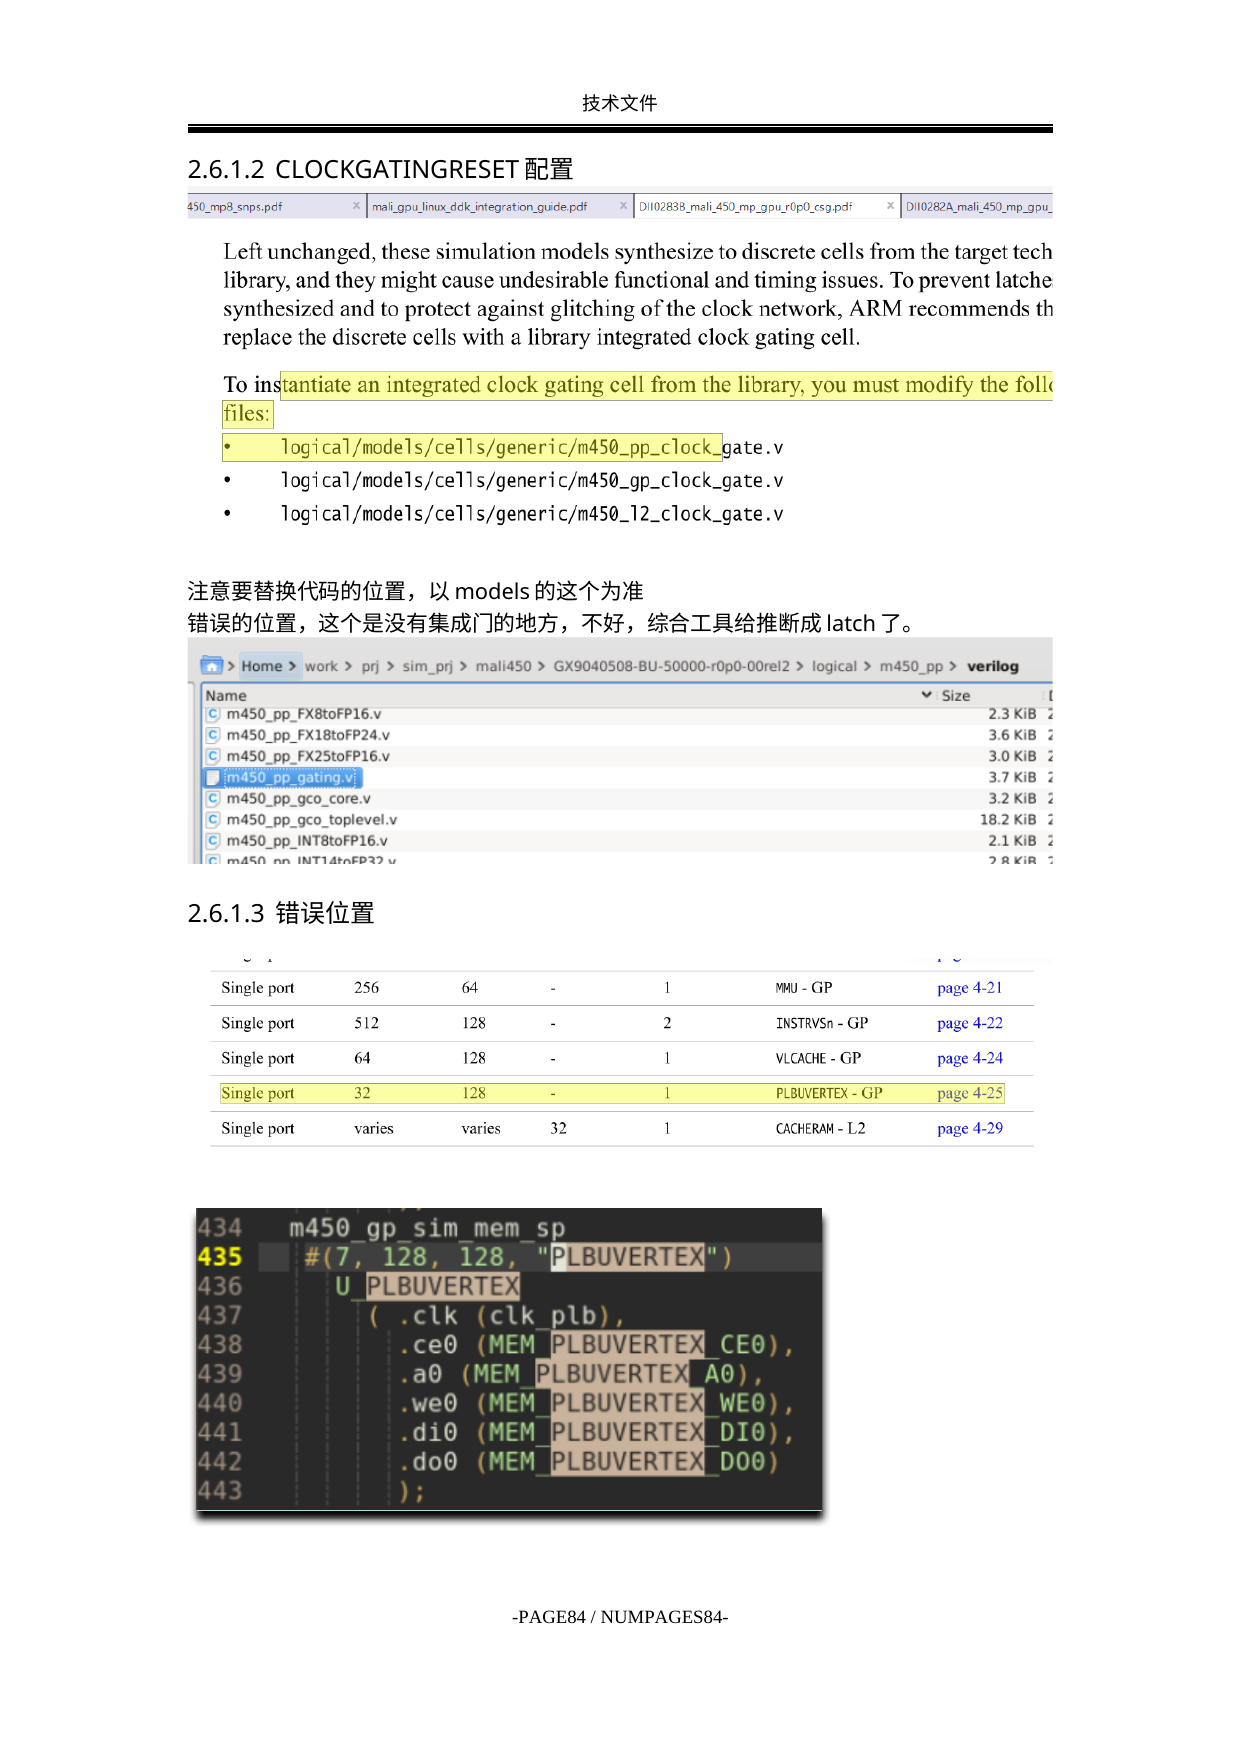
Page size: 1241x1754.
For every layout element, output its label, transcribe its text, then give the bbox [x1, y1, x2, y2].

text 错误的位置，这个是没有集成门的地方，不好，综合工具给推断成latch了。 [187, 606, 1053, 637]
picture [187, 186, 1053, 574]
picture [196, 1208, 822, 1510]
subtitle CLOCKGATINGRESET配置 [187, 150, 1053, 186]
picture [187, 959, 1053, 1149]
picture [187, 637, 1053, 864]
text 注意要替换代码的位置，以models的这个为准 [187, 574, 1053, 606]
subtitle 错误位置 [187, 893, 1053, 930]
